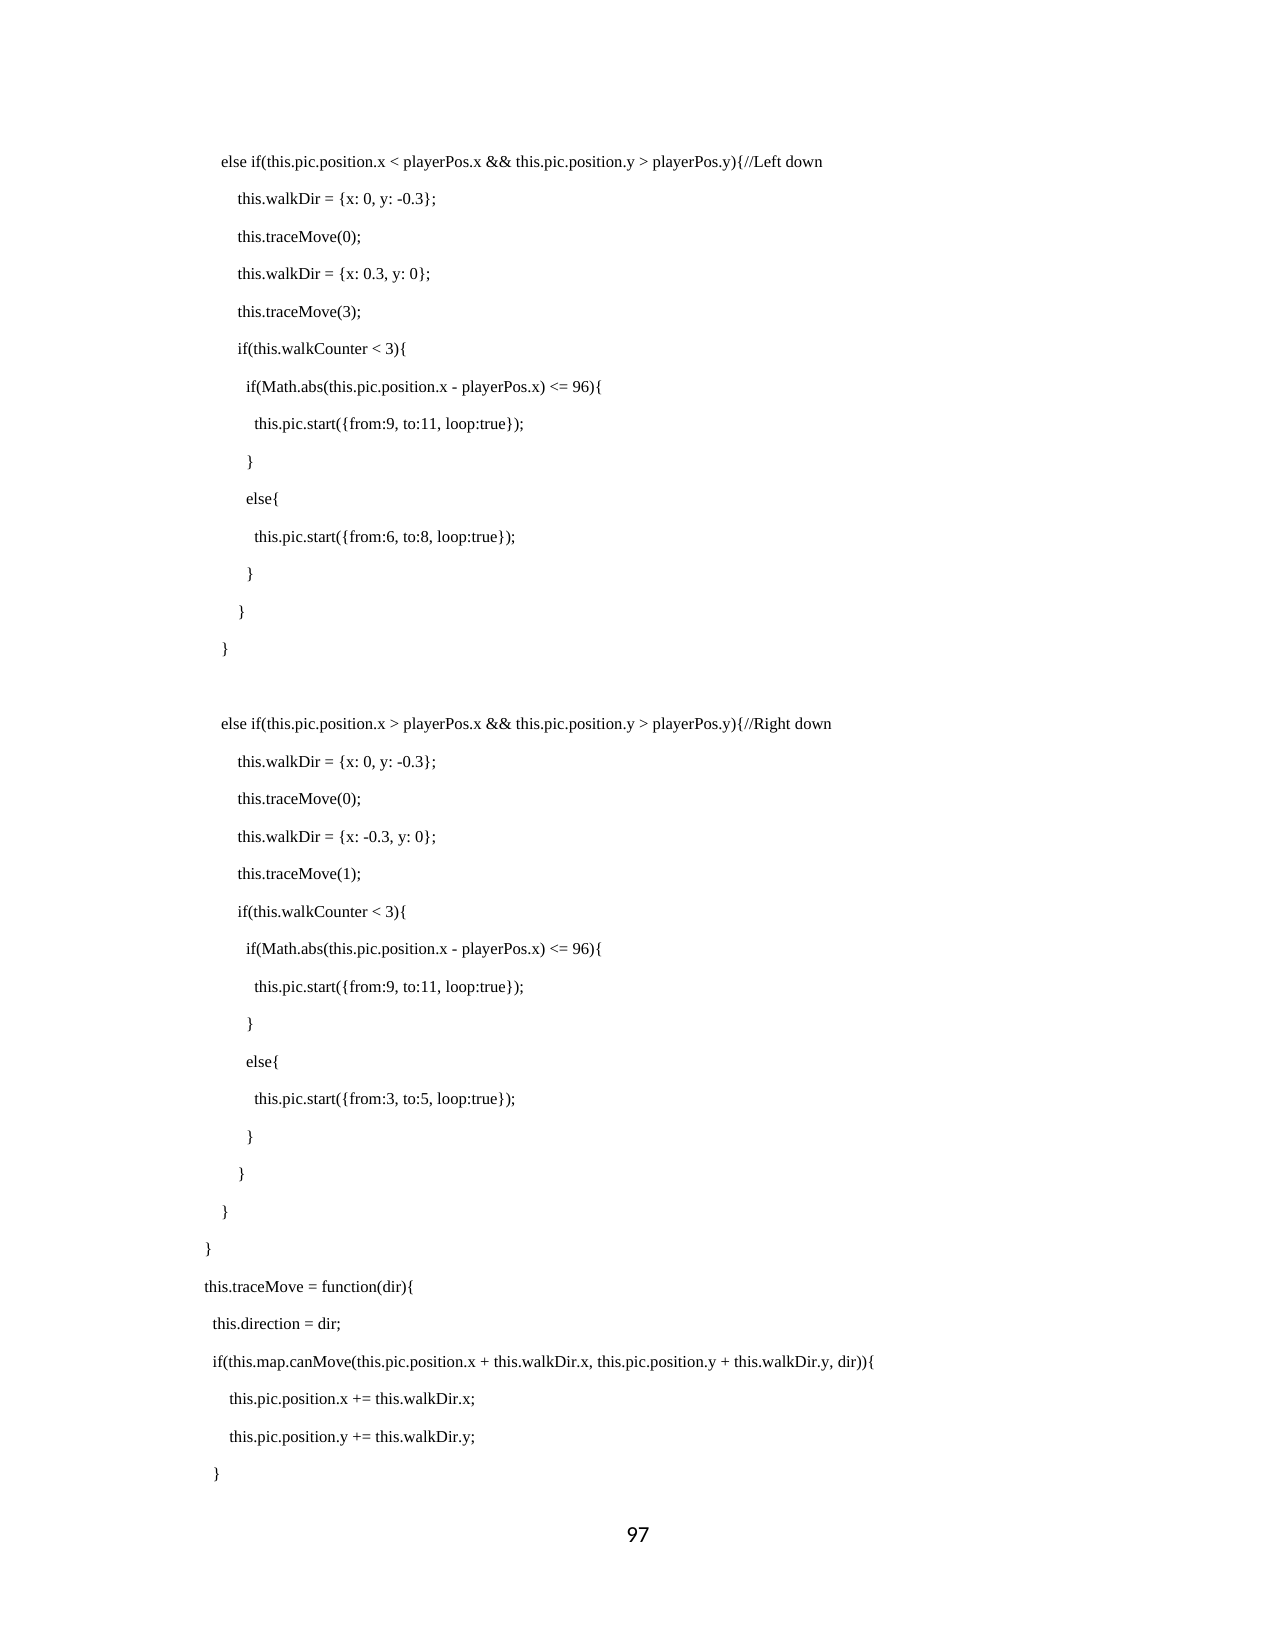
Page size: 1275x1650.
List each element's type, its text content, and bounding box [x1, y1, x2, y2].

text if(this.walkCounter < 3){ [187, 900, 1087, 921]
text } [187, 1200, 1087, 1221]
text this.traceMove(1); [187, 862, 1087, 883]
text if(this.map.canMove(this.pic.position.x + this.walkDir.x, this.pic.position.y + this.walkDir.y, dir)){ [187, 1350, 1087, 1371]
text } [187, 600, 1087, 621]
text } [187, 1012, 1087, 1033]
text else{ [187, 1050, 1087, 1071]
text this.traceMove(0); [187, 787, 1087, 808]
text } [187, 637, 1087, 658]
text else if(this.pic.position.x < playerPos.x && this.pic.position.y > playerPos.y){//Left down [187, 150, 1087, 171]
text this.traceMove(0); [187, 225, 1087, 246]
text this.walkDir = {x: 0.3, y: 0}; [187, 262, 1087, 283]
text } [187, 1125, 1087, 1146]
text this.traceMove(3); [187, 300, 1087, 321]
text } [187, 1462, 1087, 1483]
text } [187, 1237, 1087, 1258]
text this.direction = dir; [187, 1312, 1087, 1333]
text if(this.walkCounter < 3){ [187, 337, 1087, 358]
text } [187, 1162, 1087, 1183]
text this.traceMove = function(dir){ [187, 1275, 1087, 1296]
text else if(this.pic.position.x > playerPos.x && this.pic.position.y > playerPos.y){//Right down [187, 712, 1087, 733]
text } [187, 450, 1087, 471]
text this.walkDir = {x: 0, y: -0.3}; [187, 187, 1087, 208]
text if(Math.abs(this.pic.position.x - playerPos.x) <= 96){ [187, 375, 1087, 396]
text } [187, 562, 1087, 583]
text this.walkDir = {x: -0.3, y: 0}; [187, 825, 1087, 846]
text this.pic.start({from:3, to:5, loop:true}); [187, 1087, 1087, 1108]
text this.walkDir = {x: 0, y: -0.3}; [187, 750, 1087, 771]
text this.pic.position.y += this.walkDir.y; [187, 1425, 1087, 1446]
text if(Math.abs(this.pic.position.x - playerPos.x) <= 96){ [187, 937, 1087, 958]
text this.pic.start({from:9, to:11, loop:true}); [187, 975, 1087, 996]
text this.pic.position.x += this.walkDir.x; [187, 1387, 1087, 1408]
text this.pic.start({from:6, to:8, loop:true}); [187, 525, 1087, 546]
text this.pic.start({from:9, to:11, loop:true}); [187, 412, 1087, 433]
text else{ [187, 487, 1087, 508]
